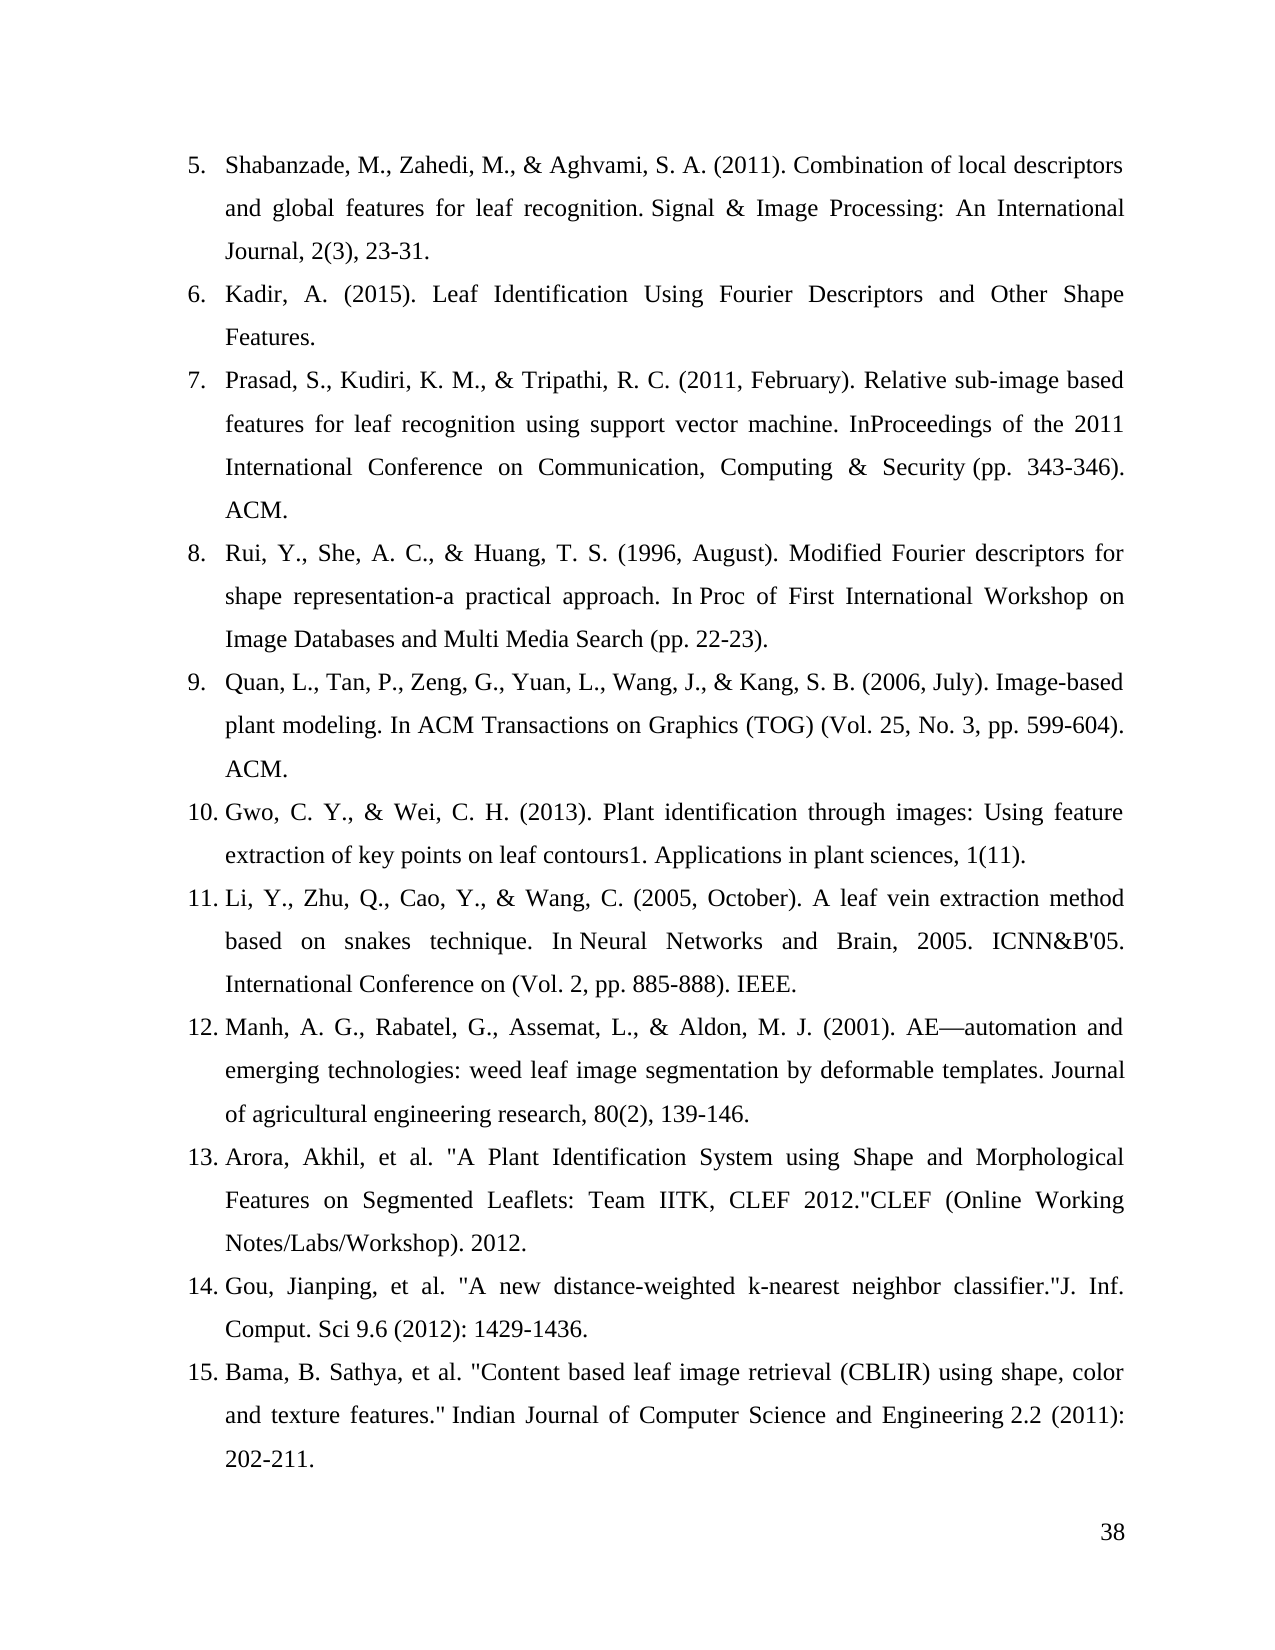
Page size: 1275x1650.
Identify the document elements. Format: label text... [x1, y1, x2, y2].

list Bama, B. Sathya, et al. "Content based leaf image retrieval (CBLIR) using shape, color and texture features." Indian Journal of Computer Science and Engineering 2.2 (2011): 202-211. [187, 1357, 1125, 1472]
list Gwo, C. Y., & Wei, C. H. (2013). Plant identification through images: Using feature extraction of key points on leaf contours1. Applications in plant sciences, 1(11). [187, 797, 1125, 869]
list Prasad, S., Kudiri, K. M., & Tripathi, R. C. (2011, February). Relative sub-image based features for leaf recognition using support vector machine. InProceedings of the 2011 International Conference on Communication, Computing & Security (pp. 343-346). ACM. [187, 366, 1125, 524]
list Rui, Y., She, A. C., & Huang, T. S. (1996, August). Modified Fourier descriptors for shape representation-a practical approach. In Proc of First International Workshop on Image Databases and Multi Media Search (pp. 22-23). [187, 538, 1125, 653]
list Li, Y., Zhu, Q., Cao, Y., & Wang, C. (2005, October). A leaf vein extraction method based on snakes technique. In Neural Networks and Brain, 2005. ICNN&B'05. International Conference on (Vol. 2, pp. 885-888). IEEE. [187, 883, 1125, 998]
list Arora, Akhil, et al. "A Plant Identification System using Shape and Morphological Features on Segmented Leaflets: Team IITK, CLEF 2012."CLEF (Online Working Notes/Labs/Workshop). 2012. [187, 1142, 1125, 1257]
list Kadir, A. (2015). Leaf Identification Using Fourier Descriptors and Other Shape Features. [187, 279, 1125, 351]
list Manh, A. G., Rabatel, G., Assemat, L., & Aldon, M. J. (2001). AE—automation and emerging technologies: weed leaf image segmentation by deformable templates. Journal of agricultural engineering research, 80(2), 139-146. [187, 1012, 1125, 1127]
list Quan, L., Tan, P., Zeng, G., Yuan, L., Wang, J., & Kang, S. B. (2006, July). Image-based plant modeling. In ACM Transactions on Graphics (TOG) (Vol. 25, No. 3, pp. 599-604). ACM. [187, 667, 1125, 782]
list Shabanzade, M., Zahedi, M., & Aghvami, S. A. (2011). Combination of local descriptors and global features for leaf recognition. Signal & Image Processing: An International Journal, 2(3), 23-31. [187, 150, 1125, 265]
list Gou, Jianping, et al. "A new distance-weighted k-nearest neighbor classifier."J. Inf. Comput. Sci 9.6 (2012): 1429-1436. [187, 1271, 1125, 1343]
